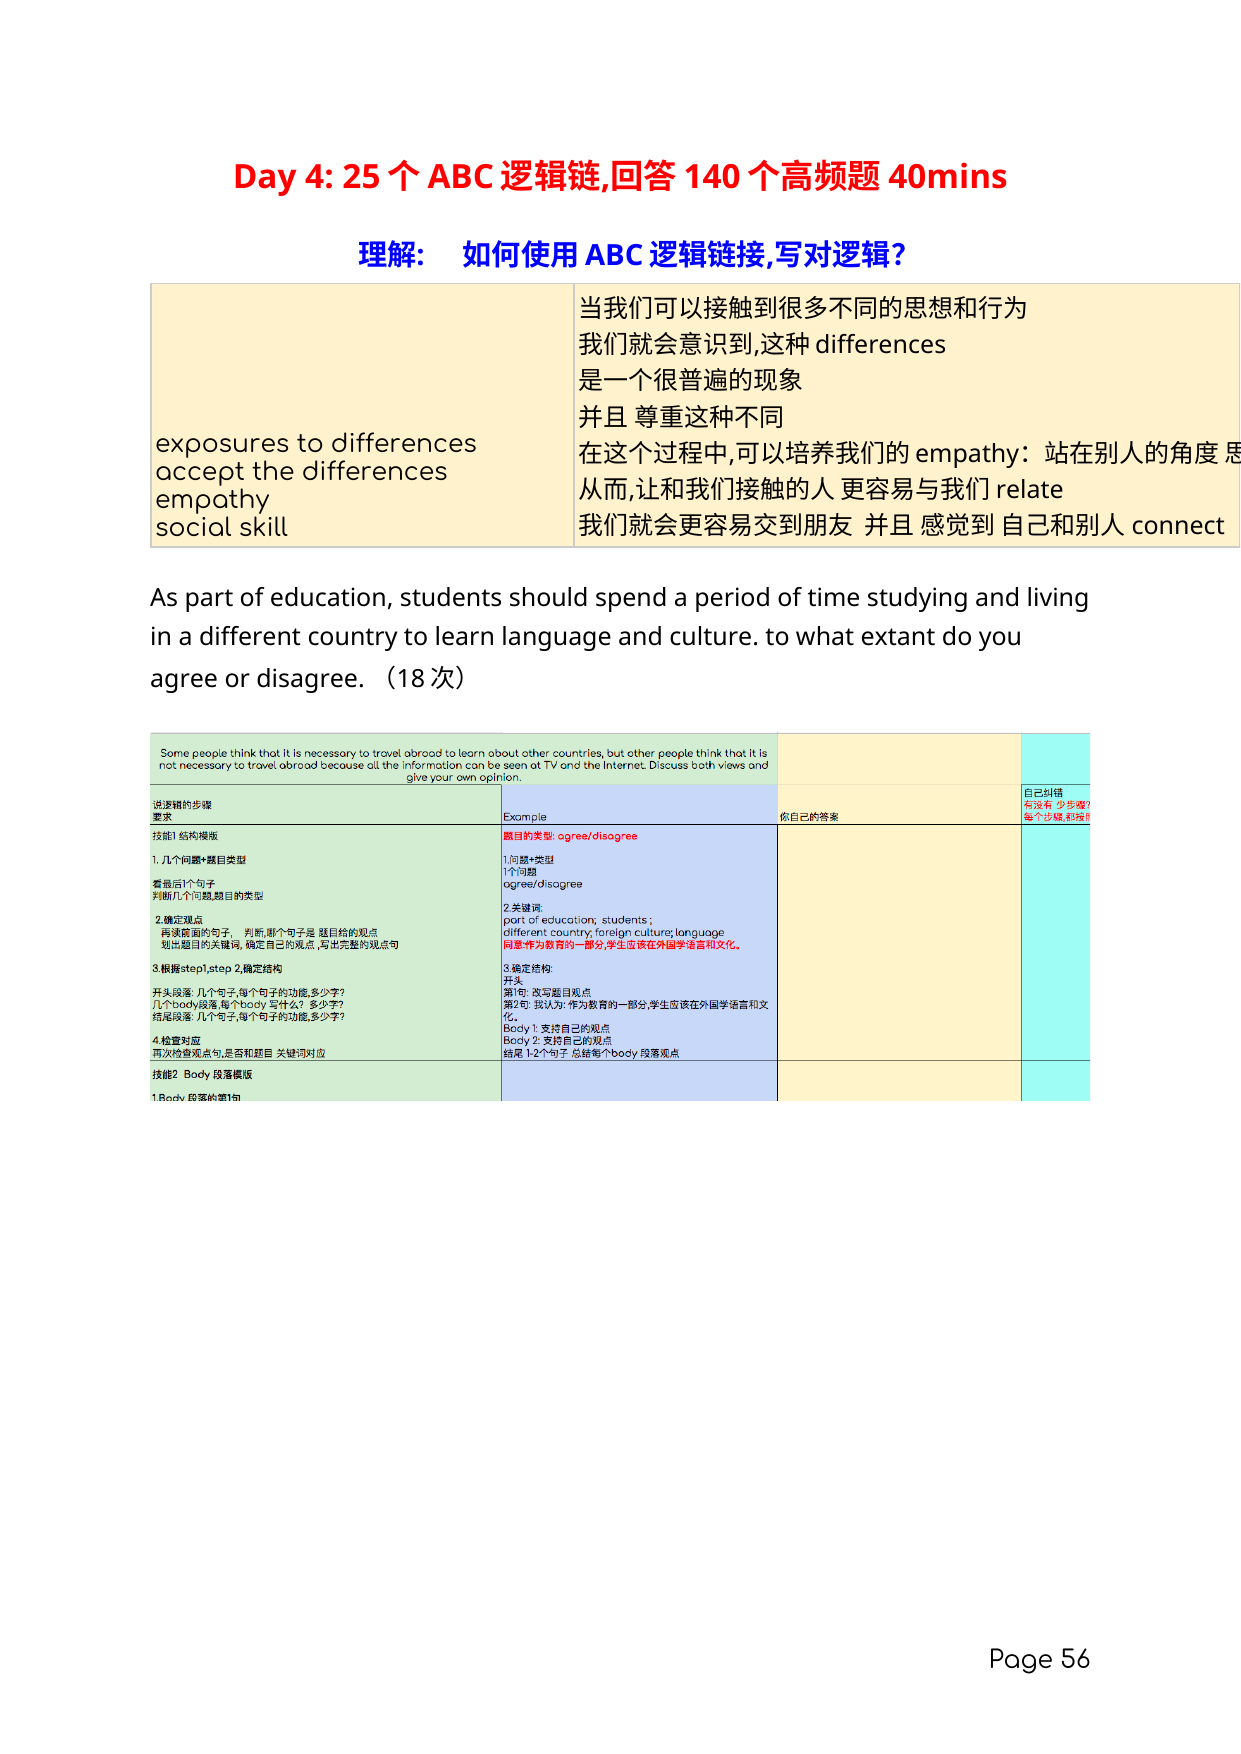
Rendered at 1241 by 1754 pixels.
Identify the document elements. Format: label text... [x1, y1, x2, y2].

table_header 当我们可以接触到很多不同的思想和行为 我们就会意识到,这种differences 是一个很普遍的现象 并且 尊重这种不同 在这个过程中,可以培养我们的empathy：站在别人的角度 思考问题 从而,让和我们接触的人 更容易与我们relate 我们就会更容易交到朋友 并且 感觉到 自己和别人 connect [575, 284, 1239, 546]
subtitle 理解: 如何使用ABC逻辑链接,写对逻辑？ [187, 232, 1090, 274]
table_header exposures to differences accept the differences empathy social skill [152, 284, 573, 546]
picture [150, 732, 1091, 1101]
text As part of education, students should spend a period of time studying and living in a different country to learn language and culture. to what extant do you agree or disagree. （18次） [150, 580, 1090, 695]
subtitle Day 4: 25个ABC逻辑链,回答140个高频题 40mins [150, 150, 1090, 198]
